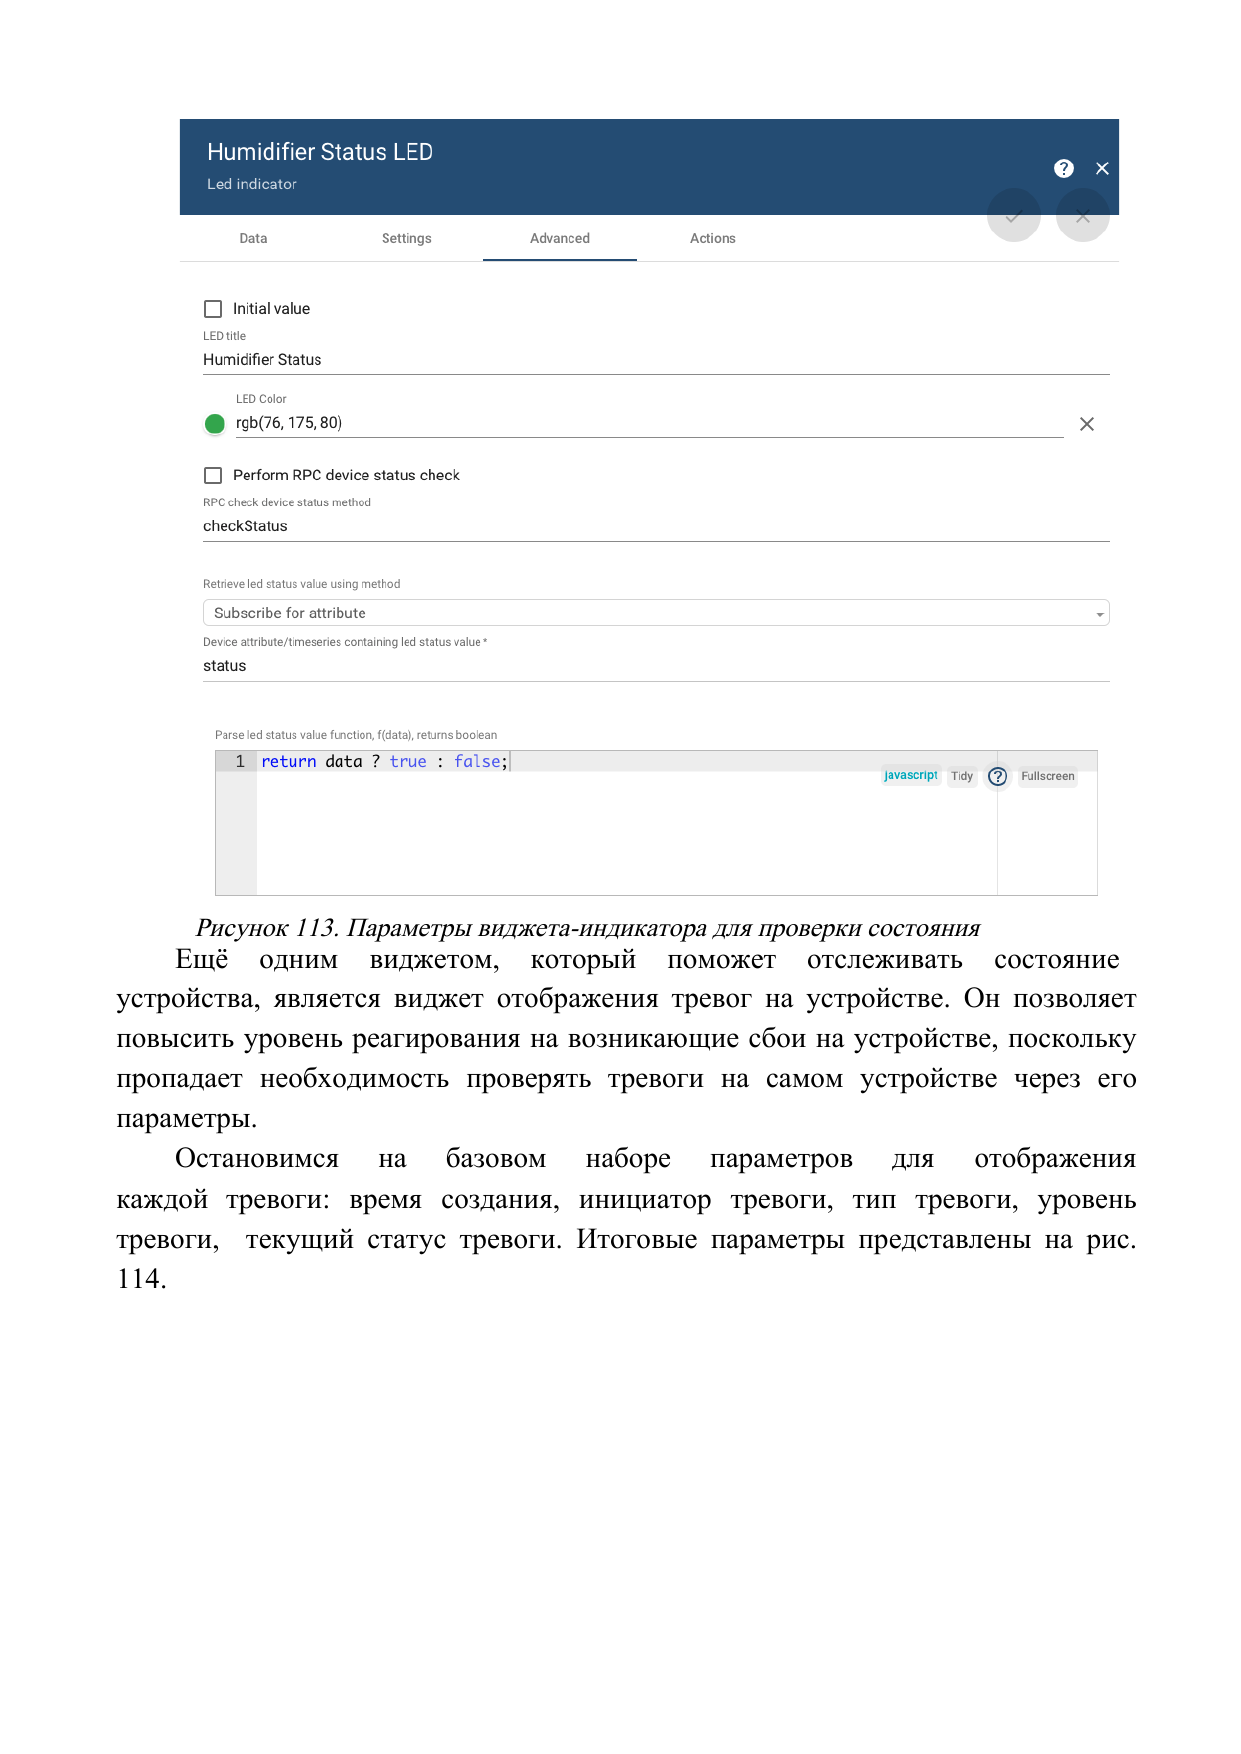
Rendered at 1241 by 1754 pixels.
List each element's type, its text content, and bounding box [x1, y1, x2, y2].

picture [179, 119, 1120, 906]
text Рисунок 113. Параметры виджета-индикатора для проверки состояния [194, 913, 1188, 943]
text устройства, является виджет отображения тревог на устройстве. Он позволяет повысить уровень реагирования на возникающие сбои на устройстве, поскольку пропадает необходимость проверять тревоги на самом устройстве через его параметры. [116, 975, 1137, 1136]
text Остановимся на базовом наборе параметров для отображения каждой тревоги: время создания, инициатор тревоги, тип тревоги, уровень тревоги, текущий статус тревоги. Итоговые параметры представлены на рис. 114. [116, 1136, 1137, 1297]
text Ещё одним виджетом, который поможет отслеживать состояние [175, 943, 1188, 975]
